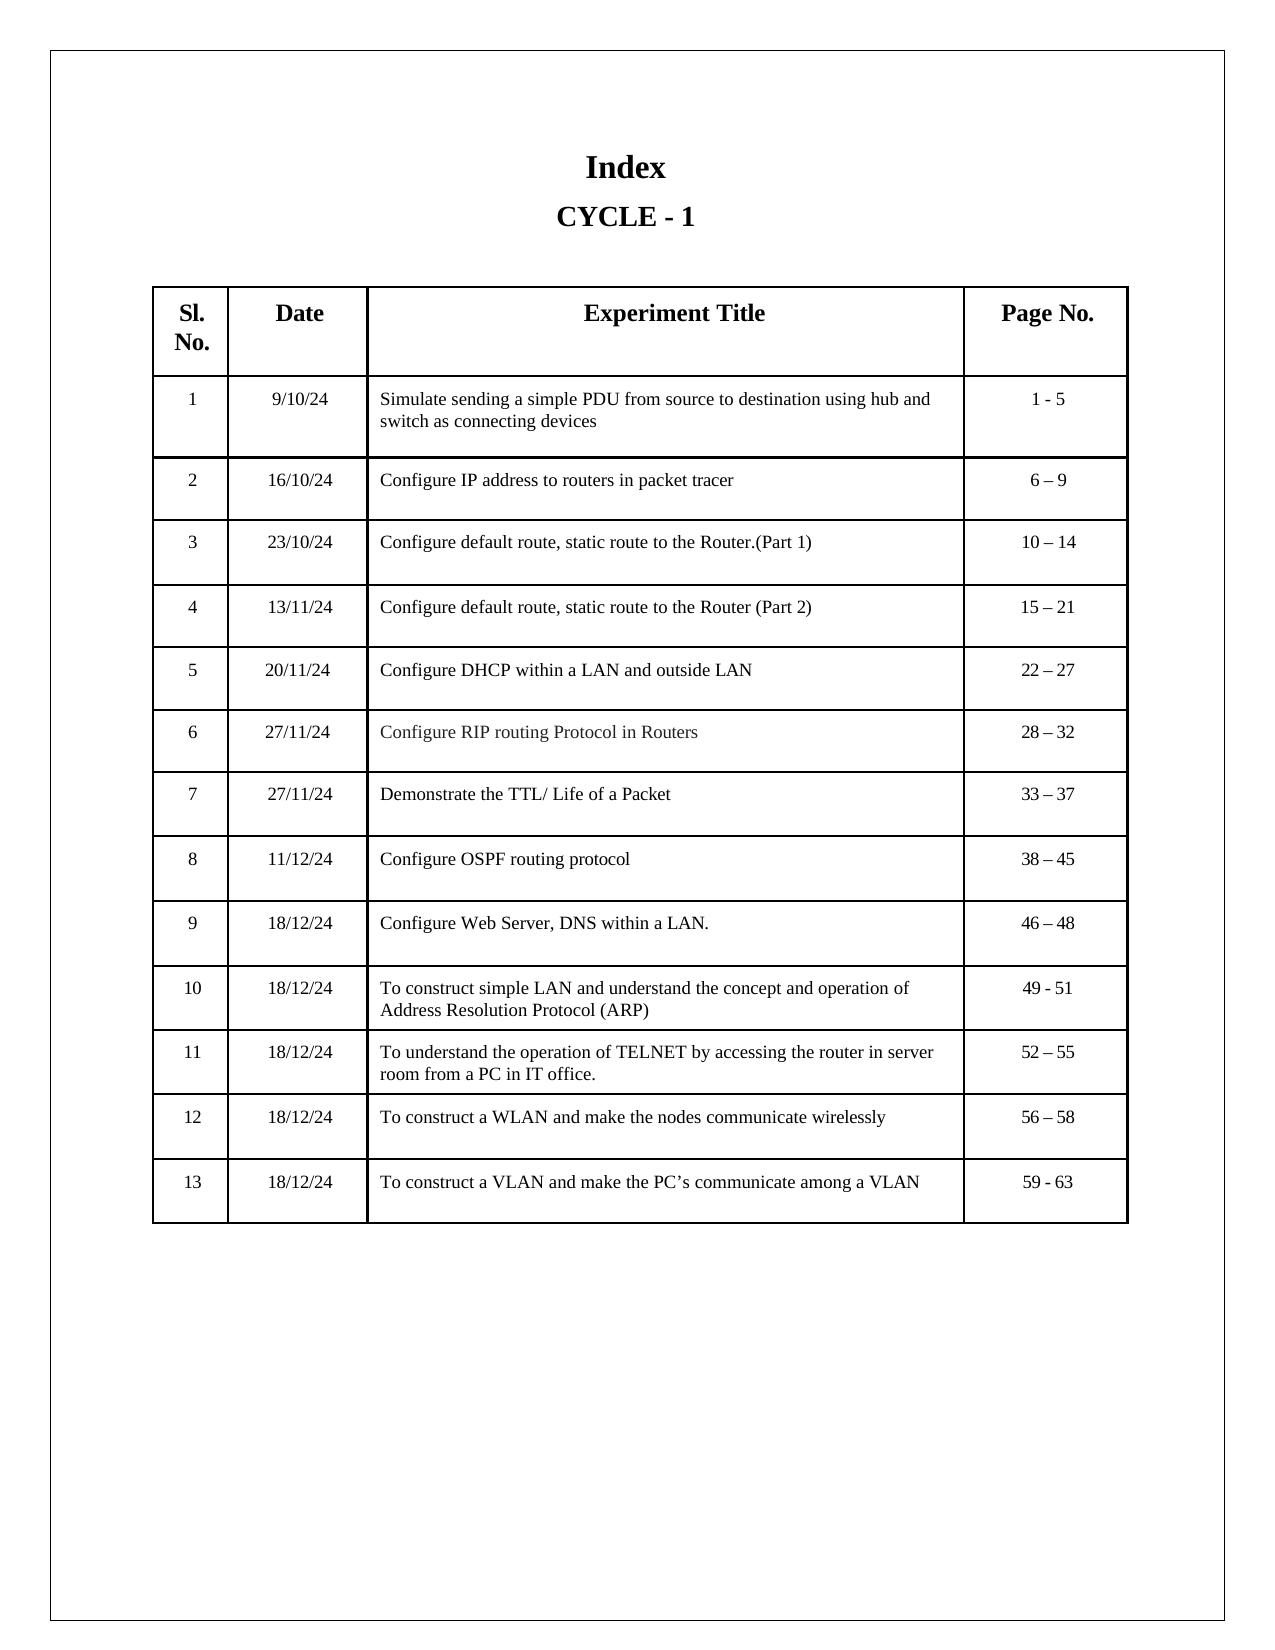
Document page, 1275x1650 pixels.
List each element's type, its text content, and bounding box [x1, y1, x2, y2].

text CYCLE - 1 [132, 199, 1119, 233]
table_cell Configure RIP routing Protocol in Routers [369, 711, 963, 771]
table_cell To construct simple LAN and understand the concept and operation of Address Resolution Protocol (ARP) [369, 967, 963, 1029]
table_header Sl. No. [154, 288, 227, 375]
table_cell 12 [154, 1095, 227, 1158]
table_cell 38 – 45 [965, 837, 1126, 899]
table_cell 11 [154, 1031, 227, 1093]
table_header Experiment Title [369, 288, 963, 375]
table_cell 22 – 27 [965, 648, 1126, 708]
table_cell 18/12/24 [229, 902, 366, 964]
table_cell 6 – 9 [965, 459, 1126, 519]
table_cell 9 [154, 902, 227, 964]
table_cell 23/10/24 [229, 521, 366, 584]
table_cell 10 – 14 [965, 521, 1126, 584]
table_cell 1 - 5 [965, 377, 1126, 456]
table_cell Configure DHCP within a LAN and outside LAN [369, 648, 963, 708]
table_cell 18/12/24 [229, 967, 366, 1029]
table_cell 6 [154, 711, 227, 771]
table_cell 33 – 37 [965, 773, 1126, 835]
table_cell Configure IP address to routers in packet tracer [369, 459, 963, 519]
table_cell 52 – 55 [965, 1031, 1126, 1093]
table_cell To construct a VLAN and make the PC’s communicate among a VLAN [369, 1160, 963, 1222]
table_cell 59 - 63 [965, 1160, 1126, 1222]
table_cell 10 [154, 967, 227, 1029]
table_cell 1 [154, 377, 227, 456]
table_cell Demonstrate the TTL/ Life of a Packet [369, 773, 963, 835]
table_cell 18/12/24 [229, 1160, 366, 1222]
table_cell 56 – 58 [965, 1095, 1126, 1158]
table_cell 27/11/24 [229, 711, 366, 771]
table_cell 27/11/24 [229, 773, 366, 835]
table_cell 16/10/24 [229, 459, 366, 519]
table_cell Configure Web Server, DNS within a LAN. [369, 902, 963, 964]
table_header Page No. [965, 288, 1126, 375]
table_cell 2 [154, 459, 227, 519]
table_cell Simulate sending a simple PDU from source to destination using hub and switch as connecting devices [369, 377, 963, 456]
table_cell 13 [154, 1160, 227, 1222]
table_cell 18/12/24 [229, 1095, 366, 1158]
table_cell 15 – 21 [965, 586, 1126, 646]
table_header Date [229, 288, 366, 375]
table_cell To construct a WLAN and make the nodes communicate wirelessly [369, 1095, 963, 1158]
table_cell Configure default route, static route to the Router.(Part 1) [369, 521, 963, 584]
table_cell 8 [154, 837, 227, 899]
table_cell Configure default route, static route to the Router (Part 2) [369, 586, 963, 646]
table_cell 5 [154, 648, 227, 708]
table_cell 9/10/24 [229, 377, 366, 456]
table_cell 18/12/24 [229, 1031, 366, 1093]
table_cell 7 [154, 773, 227, 835]
table_cell 20/11/24 [229, 648, 366, 708]
table_cell 49 - 51 [965, 967, 1126, 1029]
table_cell 3 [154, 521, 227, 584]
table_cell To understand the operation of TELNET by accessing the router in server room from a PC in IT office. [369, 1031, 963, 1093]
table_cell 46 – 48 [965, 902, 1126, 964]
text Index [132, 147, 1119, 186]
table_cell 13/11/24 [229, 586, 366, 646]
table_cell 28 – 32 [965, 711, 1126, 771]
table_cell 11/12/24 [229, 837, 366, 899]
table_cell Configure OSPF routing protocol [369, 837, 963, 899]
table_cell 4 [154, 586, 227, 646]
